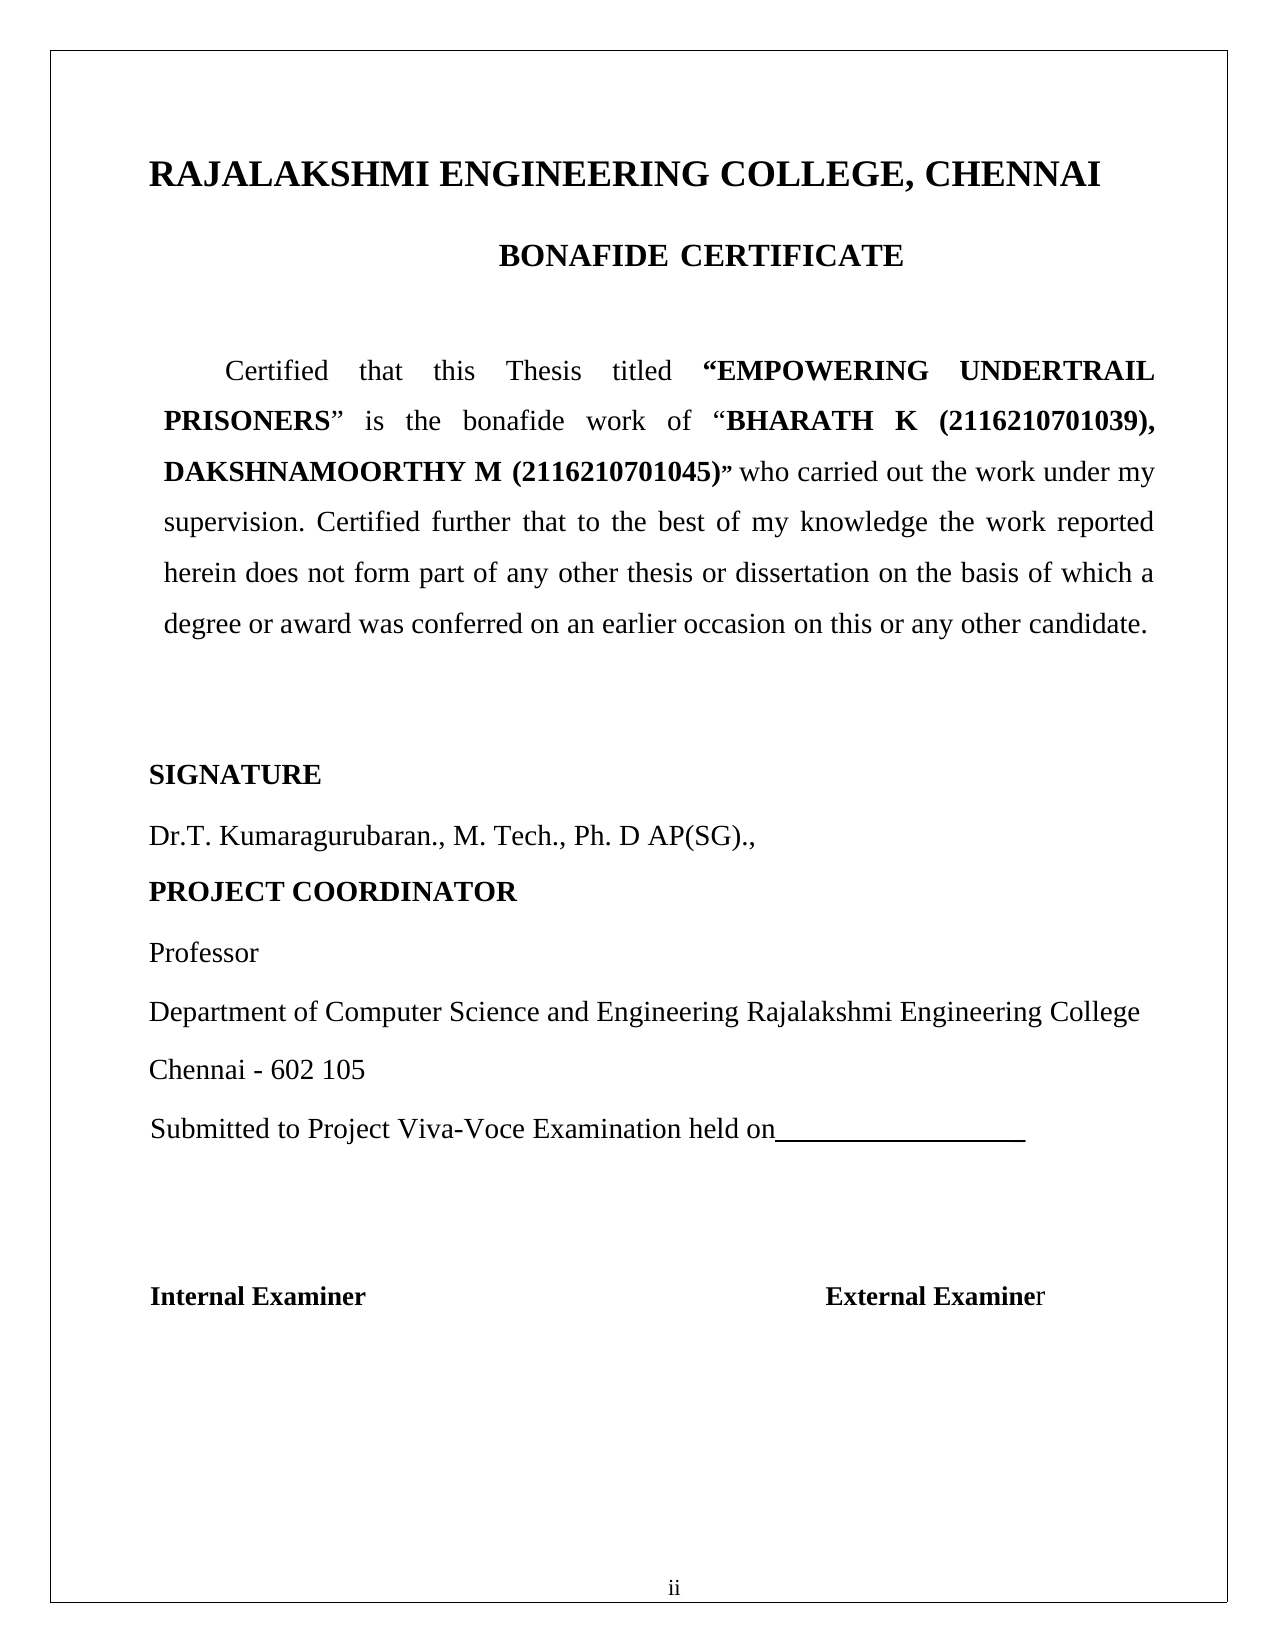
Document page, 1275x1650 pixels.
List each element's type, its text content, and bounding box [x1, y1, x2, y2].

text Chennai - 602 105 [148, 1053, 1156, 1086]
text BONAFIDE CERTIFICATE [247, 236, 1156, 273]
subtitle SIGNATURE [148, 757, 1156, 791]
text Internal Examiner External Examiner [150, 1278, 1156, 1312]
text Dr.T. Kumaragurubaran., M. Tech., Ph. D AP(SG)., [148, 818, 1156, 851]
text Submitted to Project Viva-Voce Examination held on _ [150, 1111, 1156, 1145]
subtitle PROJECT COORDINATOR [148, 874, 1156, 908]
text Certified that this Thesis titled “EMPOWERING UNDERTRAIL PRISONERS” is the bonafide work of “BHARATH K (2116210701039), DAKSHNAMOORTHY M (2116210701045)” who carried out the work under my supervision. Certified further that to the best of my knowledge the work reported herein does not form part of any other thesis or dissertation on the basis of which a degree or award was conferred on an earlier occasion on this or any other candidate. [163, 353, 1156, 639]
text Department of Computer Science and Engineering Rajalakshmi Engineering College [148, 994, 1156, 1027]
text Professor [148, 935, 1156, 969]
subtitle RAJALAKSHMI ENGINEERING COLLEGE, CHENNAI [148, 151, 1156, 194]
